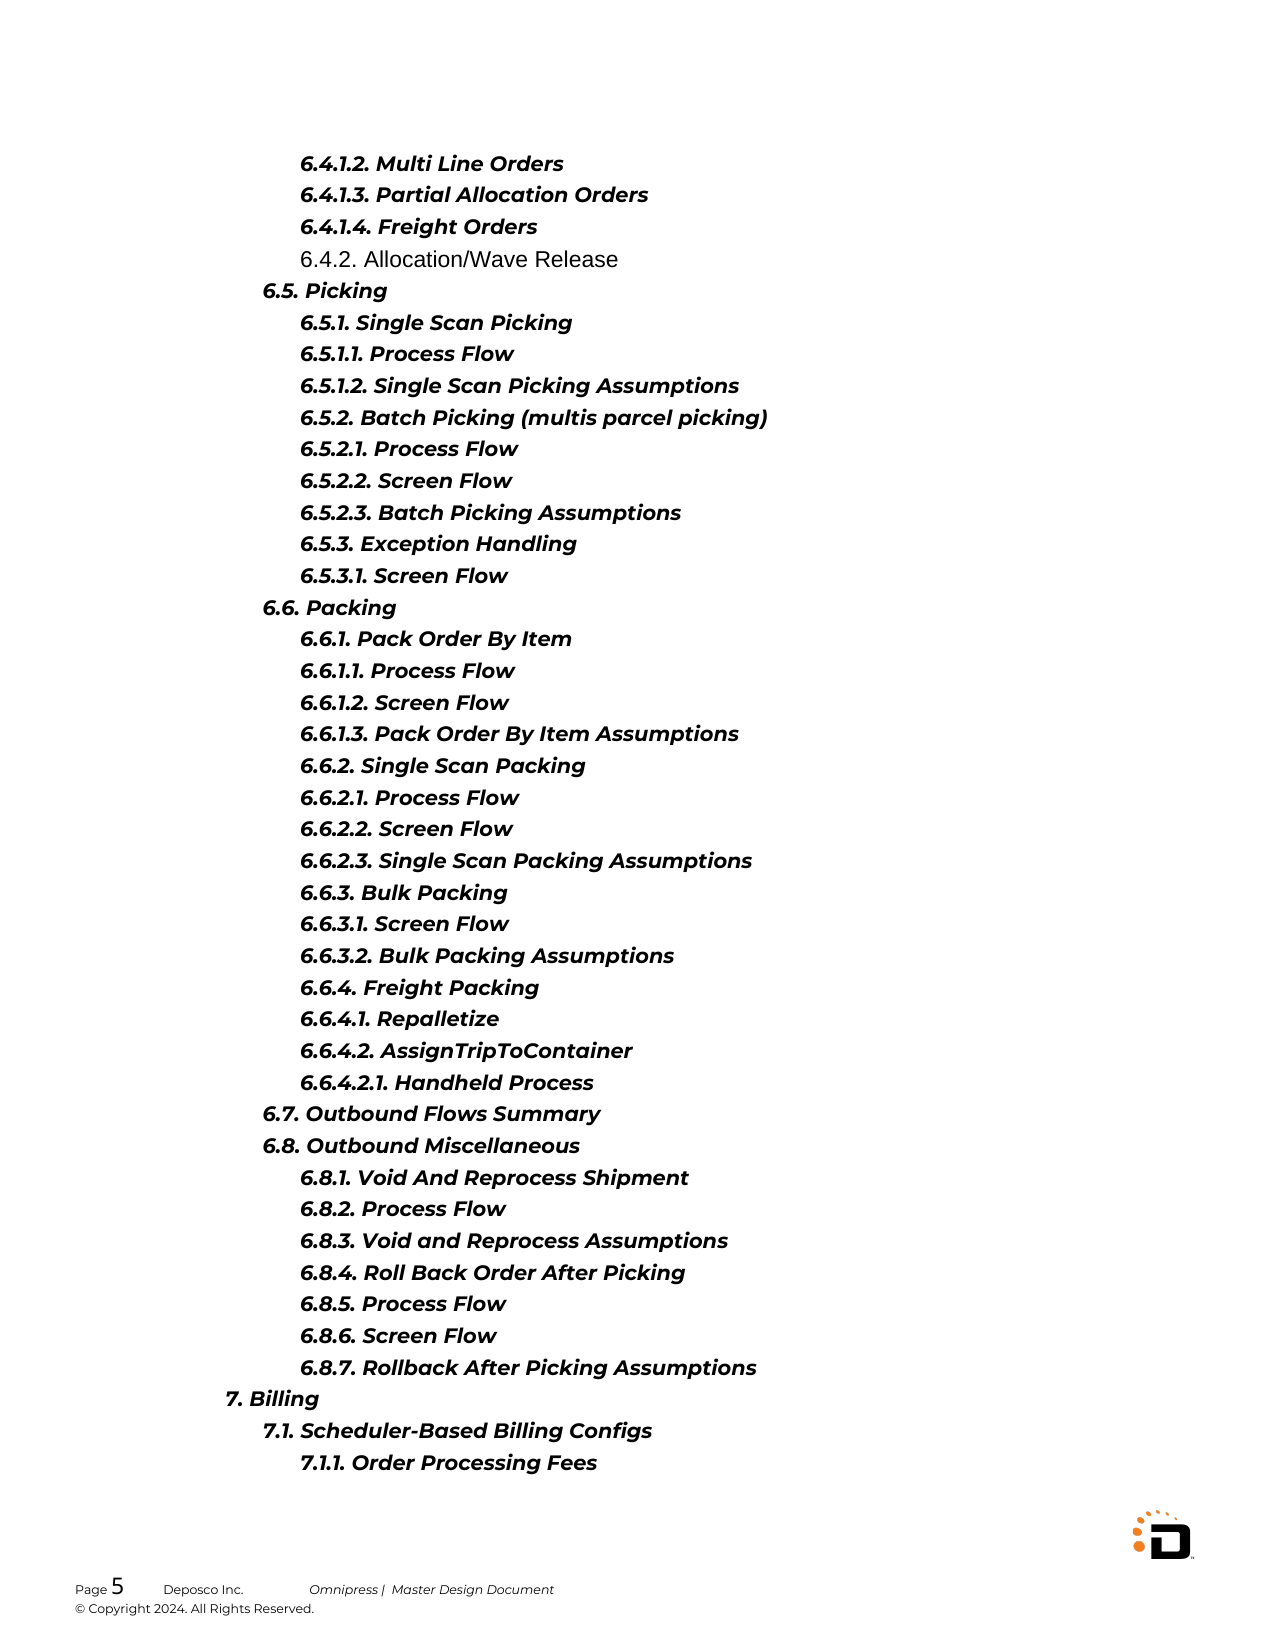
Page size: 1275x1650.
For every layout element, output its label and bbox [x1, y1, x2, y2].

picture [1132, 1510, 1195, 1559]
